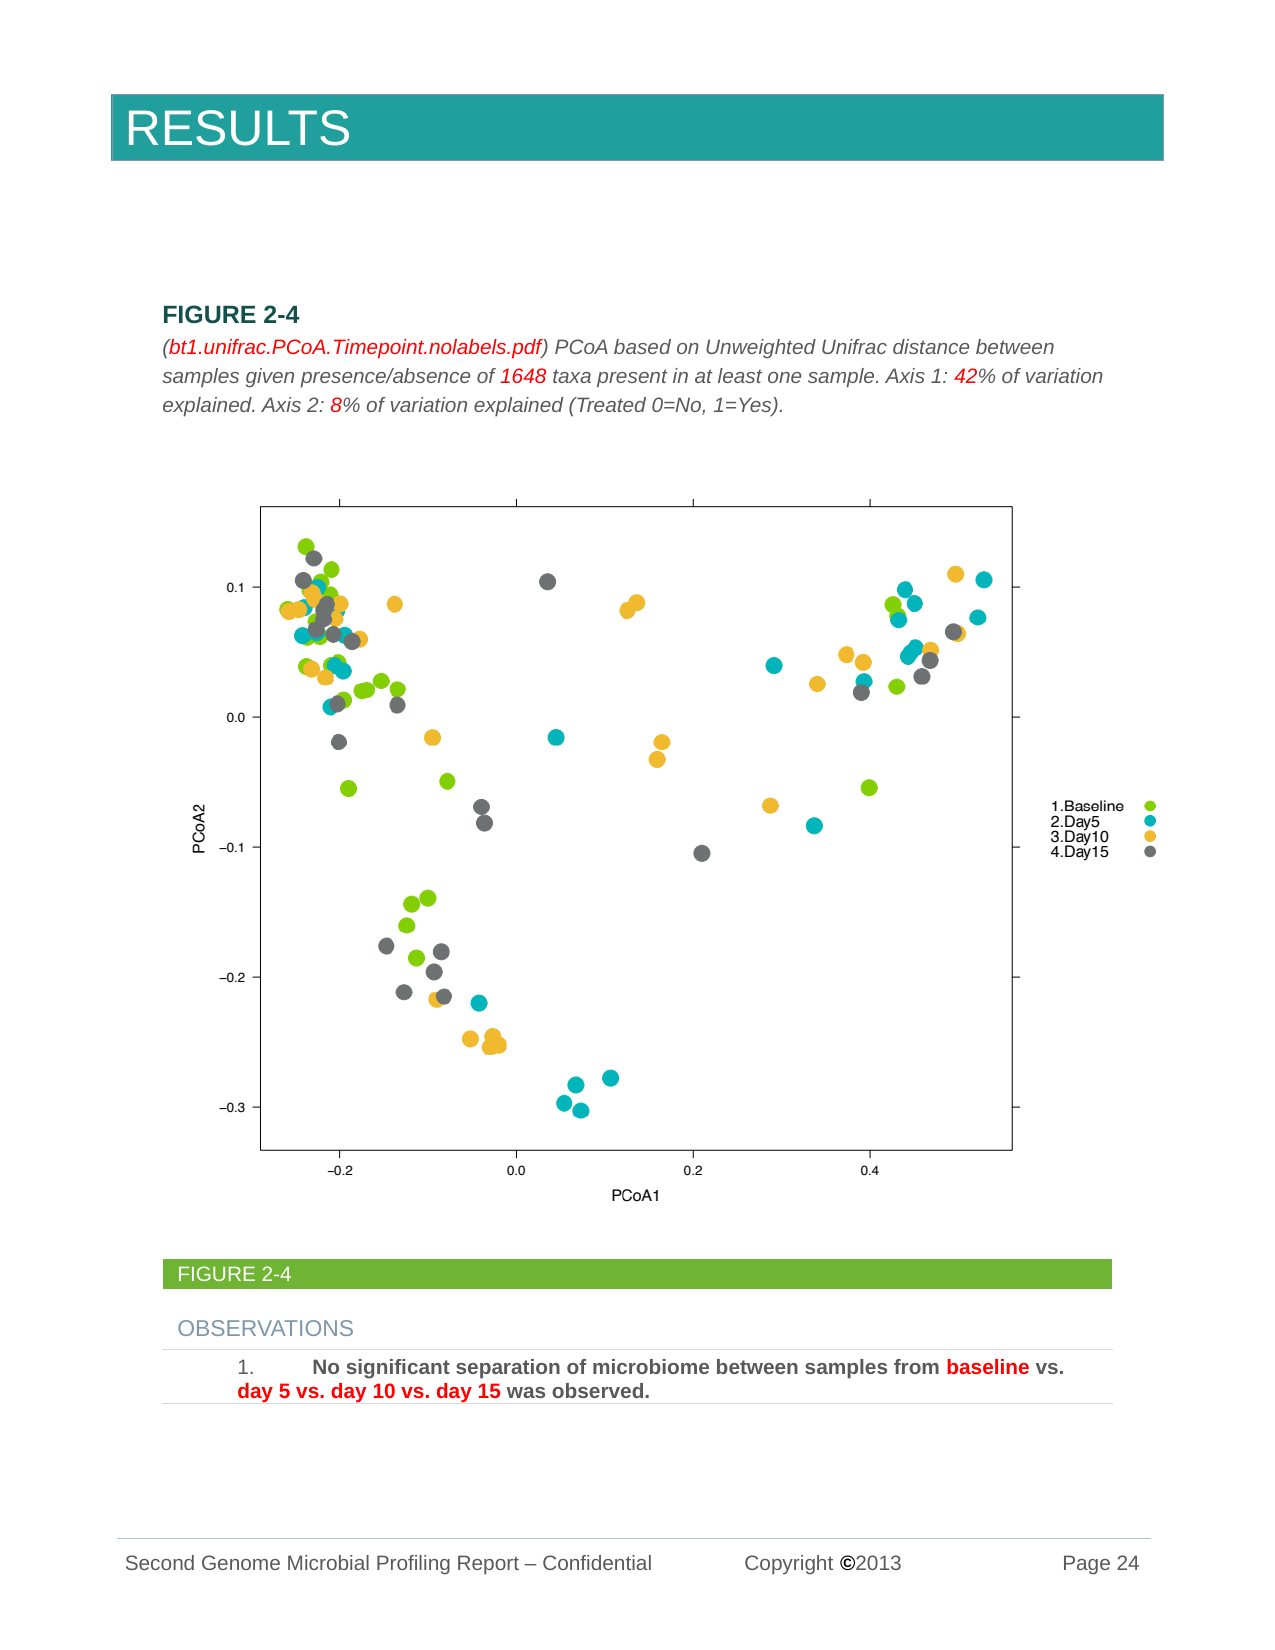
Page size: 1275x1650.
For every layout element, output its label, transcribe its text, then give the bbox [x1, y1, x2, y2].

table_cell No significant separation of microbiome between samples from baseline vs. day 5 vs. day 10 vs. day 15 was observed. [162, 1350, 1113, 1403]
text (bt1.unifrac.PCoA.Timepoint.nolabels.pdf) PCoA based on Unweighted Unifrac distance between samples given presence/absence of 1648 taxa present in at least one sample. Axis 1: 42% of variation explained. Axis 2: 8% of variation explained (Treated 0=No, 1=Yes). [162, 335, 1113, 416]
subtitle Figure 2-4 [165, 1260, 1111, 1288]
table_header Observations [162, 1311, 1113, 1349]
subtitle Figure 2-4 [162, 300, 1113, 329]
